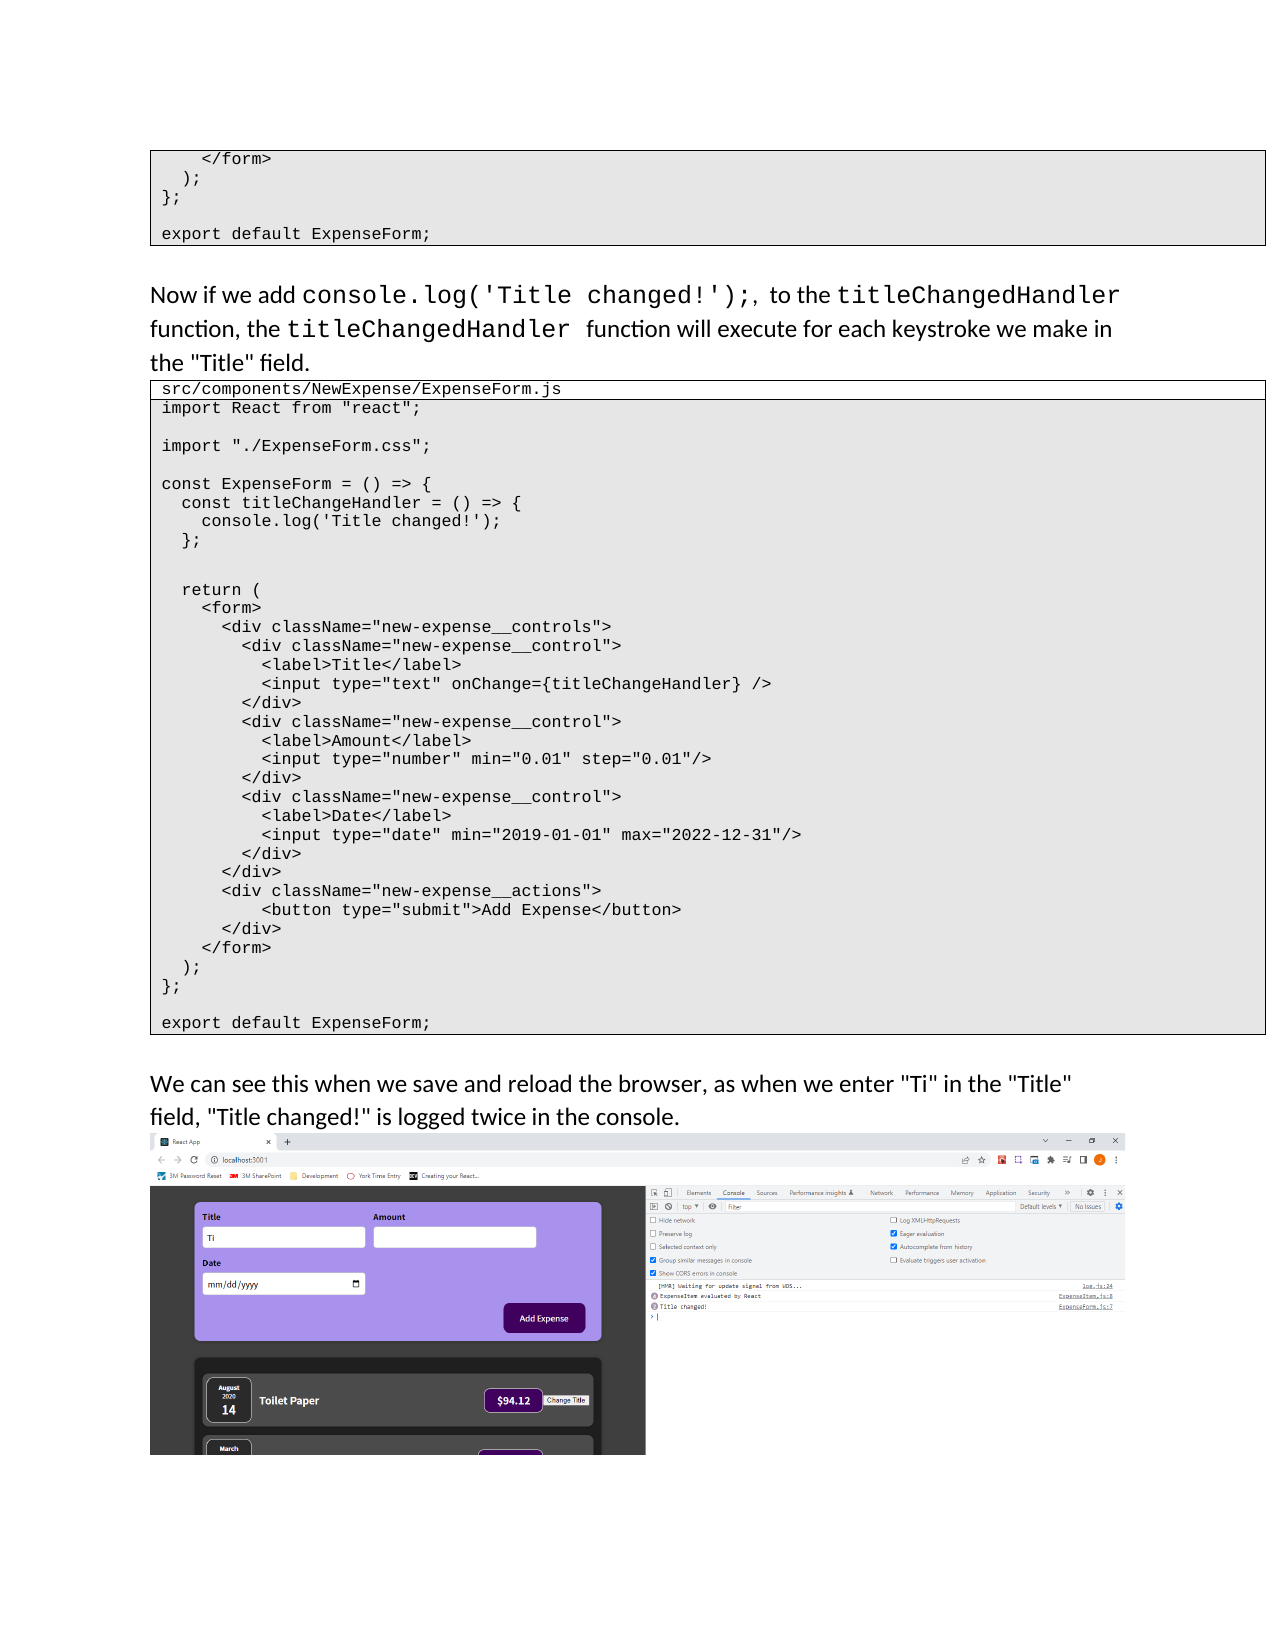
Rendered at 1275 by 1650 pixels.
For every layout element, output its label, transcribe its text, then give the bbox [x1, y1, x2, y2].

text We can see this when we save and reload the browser, as when we enter "Ti" in the "Title" field, "Title changed!" is logged twice in the console. [150, 1068, 1125, 1131]
table_header src/components/NewExpense/ExpenseForm.js [151, 381, 1265, 399]
text Now if we add console.log('Title changed!');, to the titleChangedHandler function, the titleChangedHandler function will execute for each keystroke we make in the "Title" field. [150, 279, 1125, 378]
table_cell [151, 151, 1265, 245]
picture [150, 1133, 1125, 1455]
table_cell import React from "react"; import "./ExpenseForm.css"; const ExpenseForm = () => { const titleChangeHandler = () => { console.log('Title changed!'); }; return ( <form> <div className="new-expense__controls"> <div className="new-expense__control"> <label>Title</label> <input type="text" onChange={titleChangeHandler} /> </div> <div className="new-expense__control"> <label>Amount</label> <input type="number" min="0.01" step="0.01"/> </div> <div className="new-expense__control"> <label>Date</label> <input type="date" min="2019-01-01" max="2022-12-31"/> </div> </div> <div className="new-expense__actions"> <button type="submit">Add Expense</button> </div> </form> ); }; export default ExpenseForm; [151, 400, 1265, 1034]
